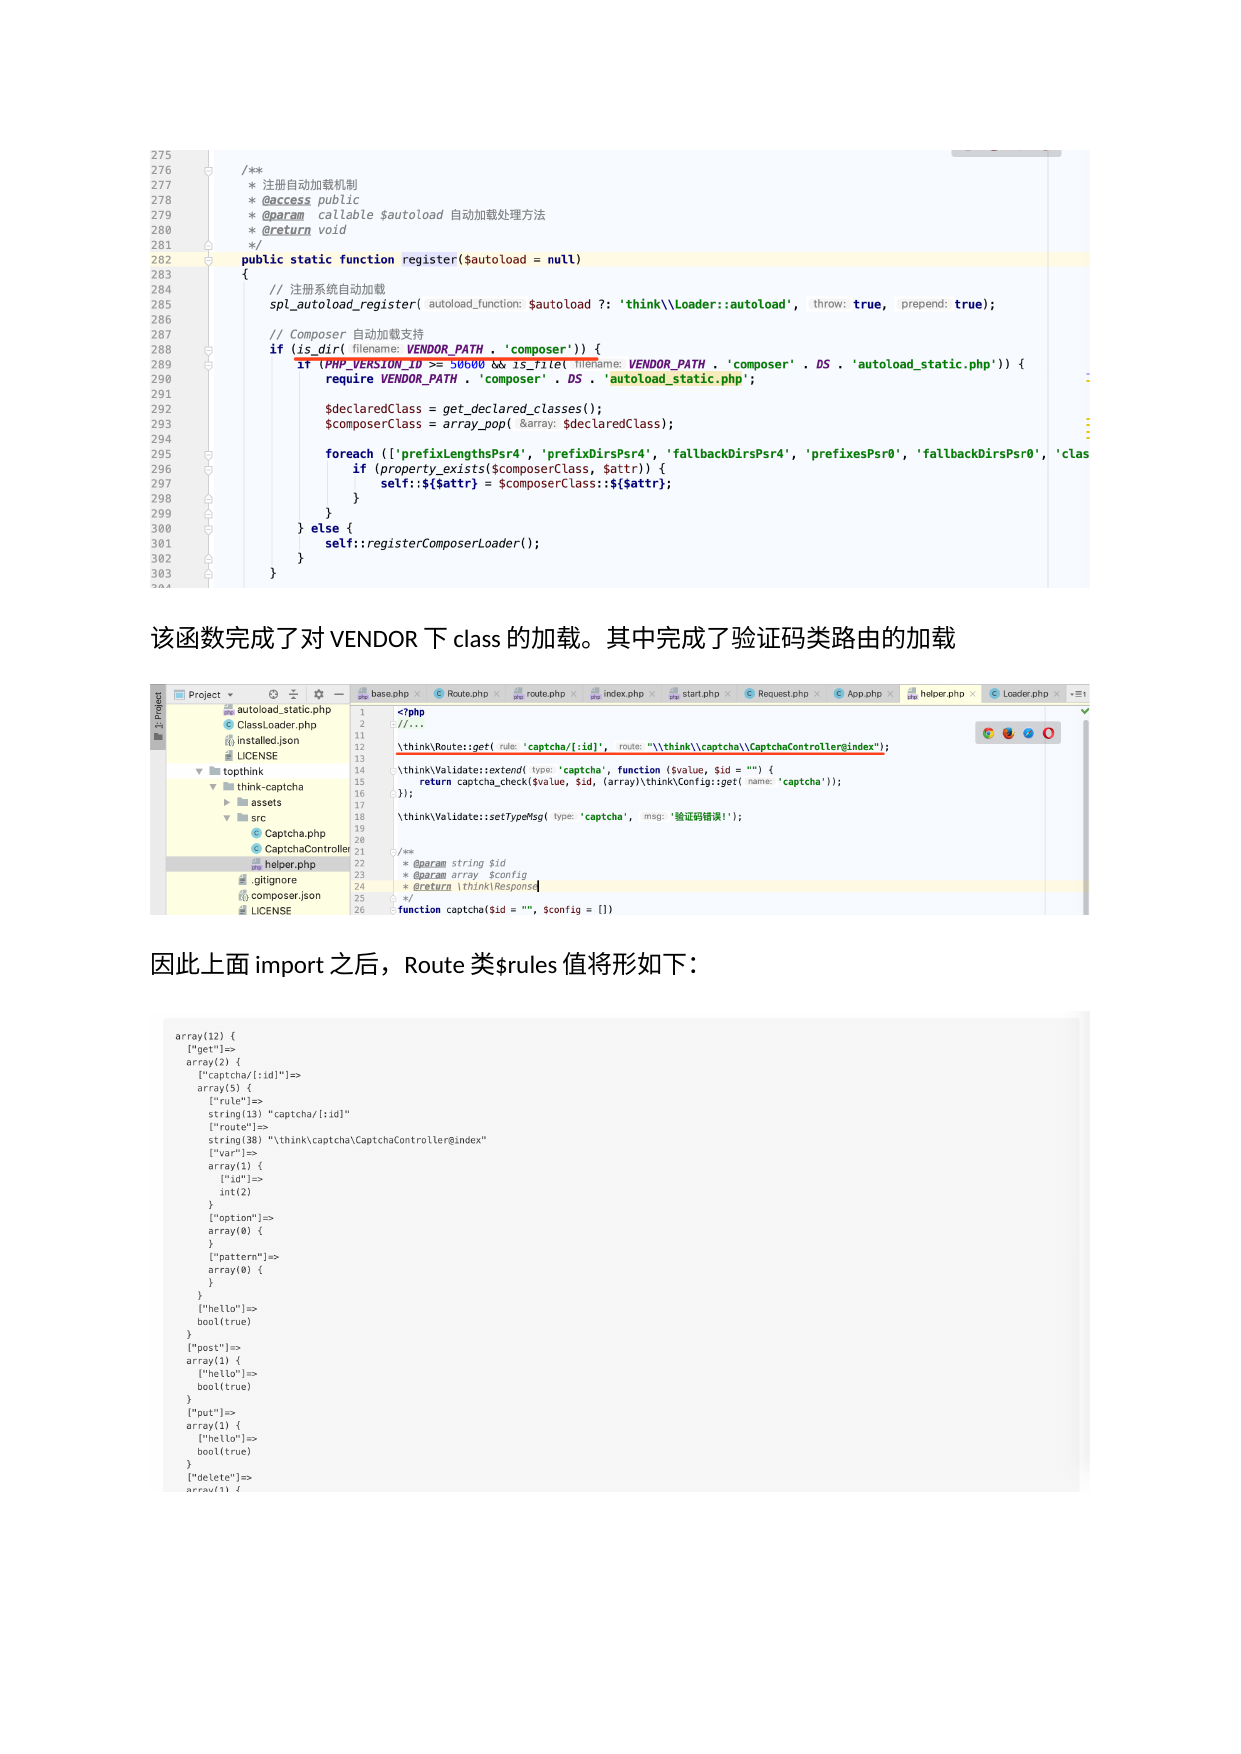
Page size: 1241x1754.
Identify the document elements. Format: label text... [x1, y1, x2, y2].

picture [150, 1011, 1090, 1492]
picture [150, 150, 1090, 588]
picture [150, 684, 1090, 915]
text 因此上面import之后，Route类$rules值将形如下： [150, 945, 1090, 981]
text 该函数完成了对VENDOR下class的加载。其中完成了验证码类路由的加载 [150, 618, 1090, 654]
